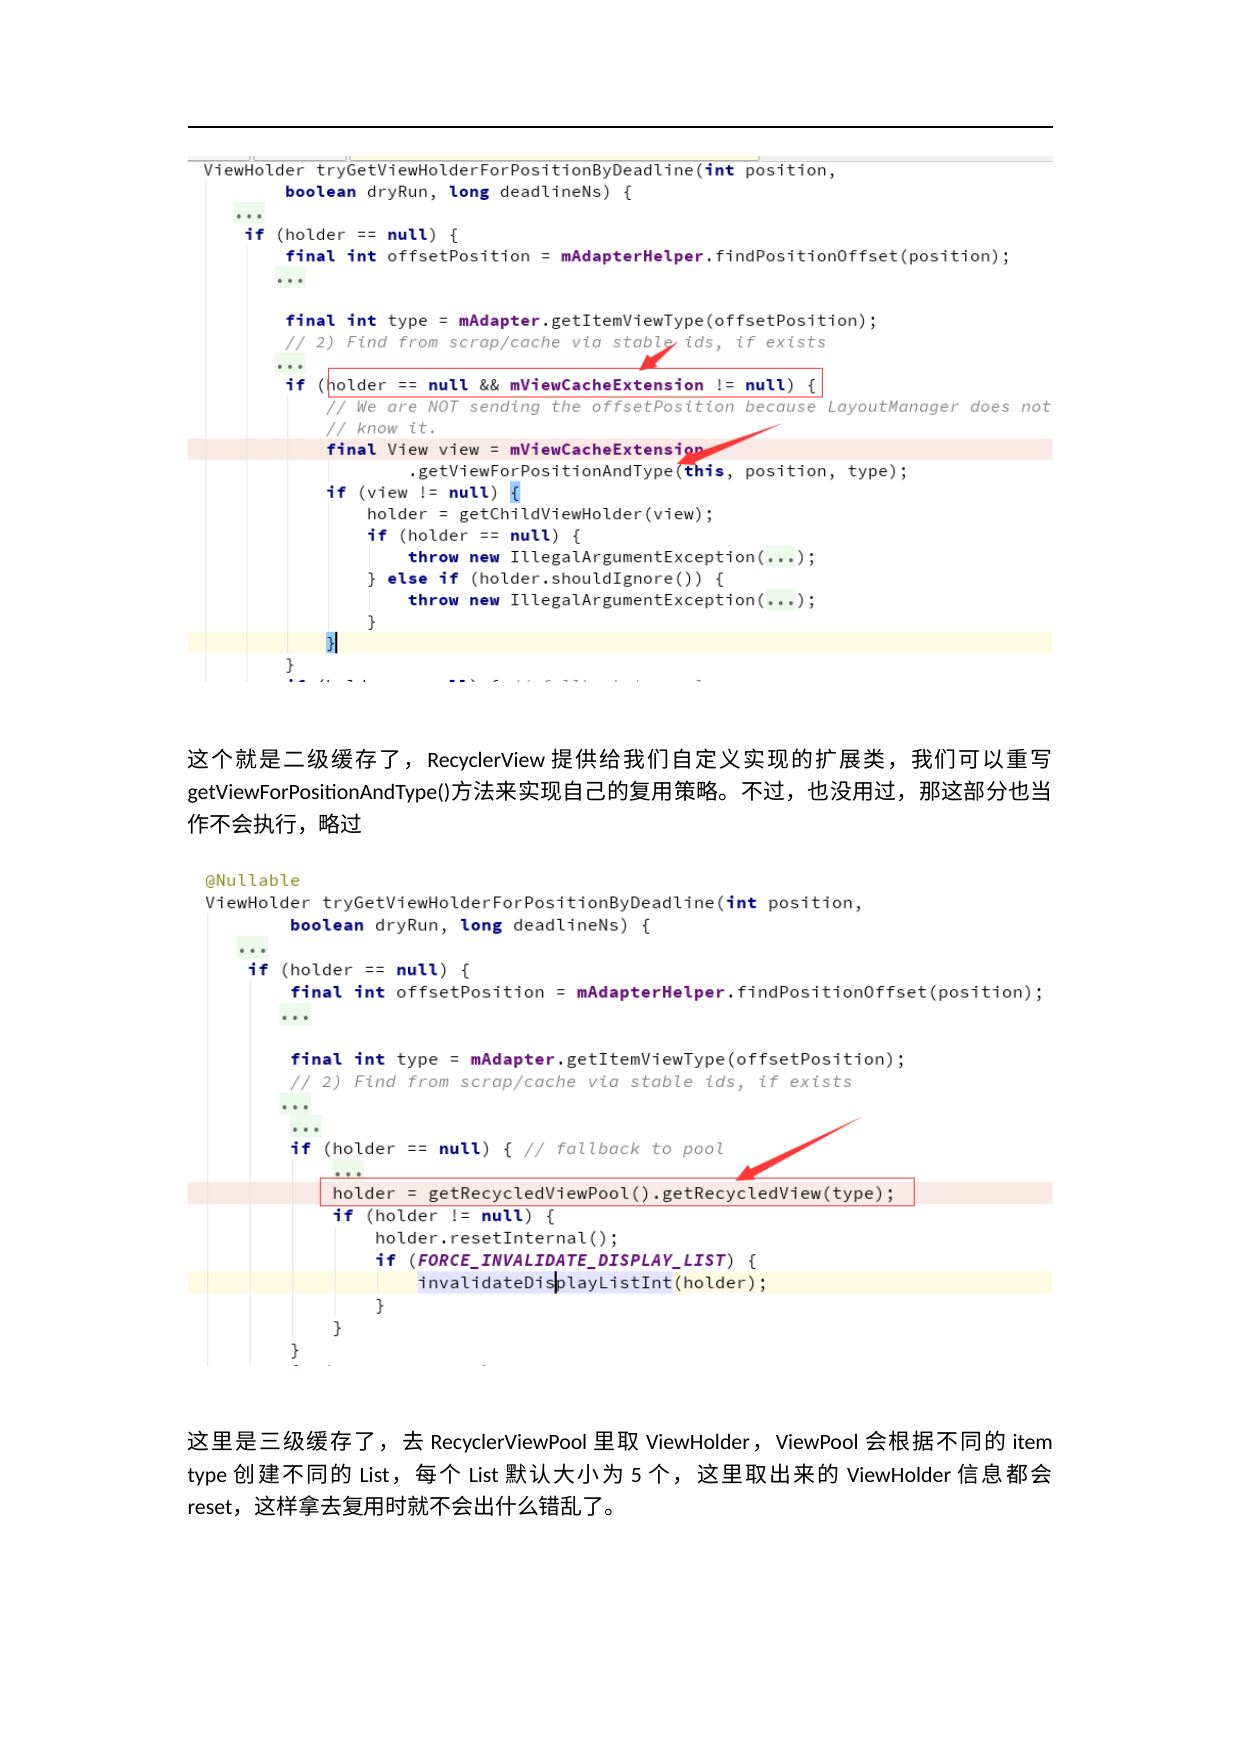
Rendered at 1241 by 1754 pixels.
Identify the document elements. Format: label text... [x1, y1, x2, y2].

text 这里是三级缓存了，去RecyclerViewPool里取ViewHolder，ViewPool会根据不同的item type创建不同的List，每个List默认大小为5个，这里取出来的ViewHolder信息都会reset，这样拿去复用时就不会出什么错乱了。 [187, 1424, 1053, 1521]
picture [187, 156, 1053, 682]
text 这个就是二级缓存了，RecyclerView提供给我们自定义实现的扩展类，我们可以重写getViewForPositionAndType()方法来实现自己的复用策略。不过，也没用过，那这部分也当作不会执行，略过 [187, 741, 1053, 839]
picture [187, 871, 1053, 1366]
